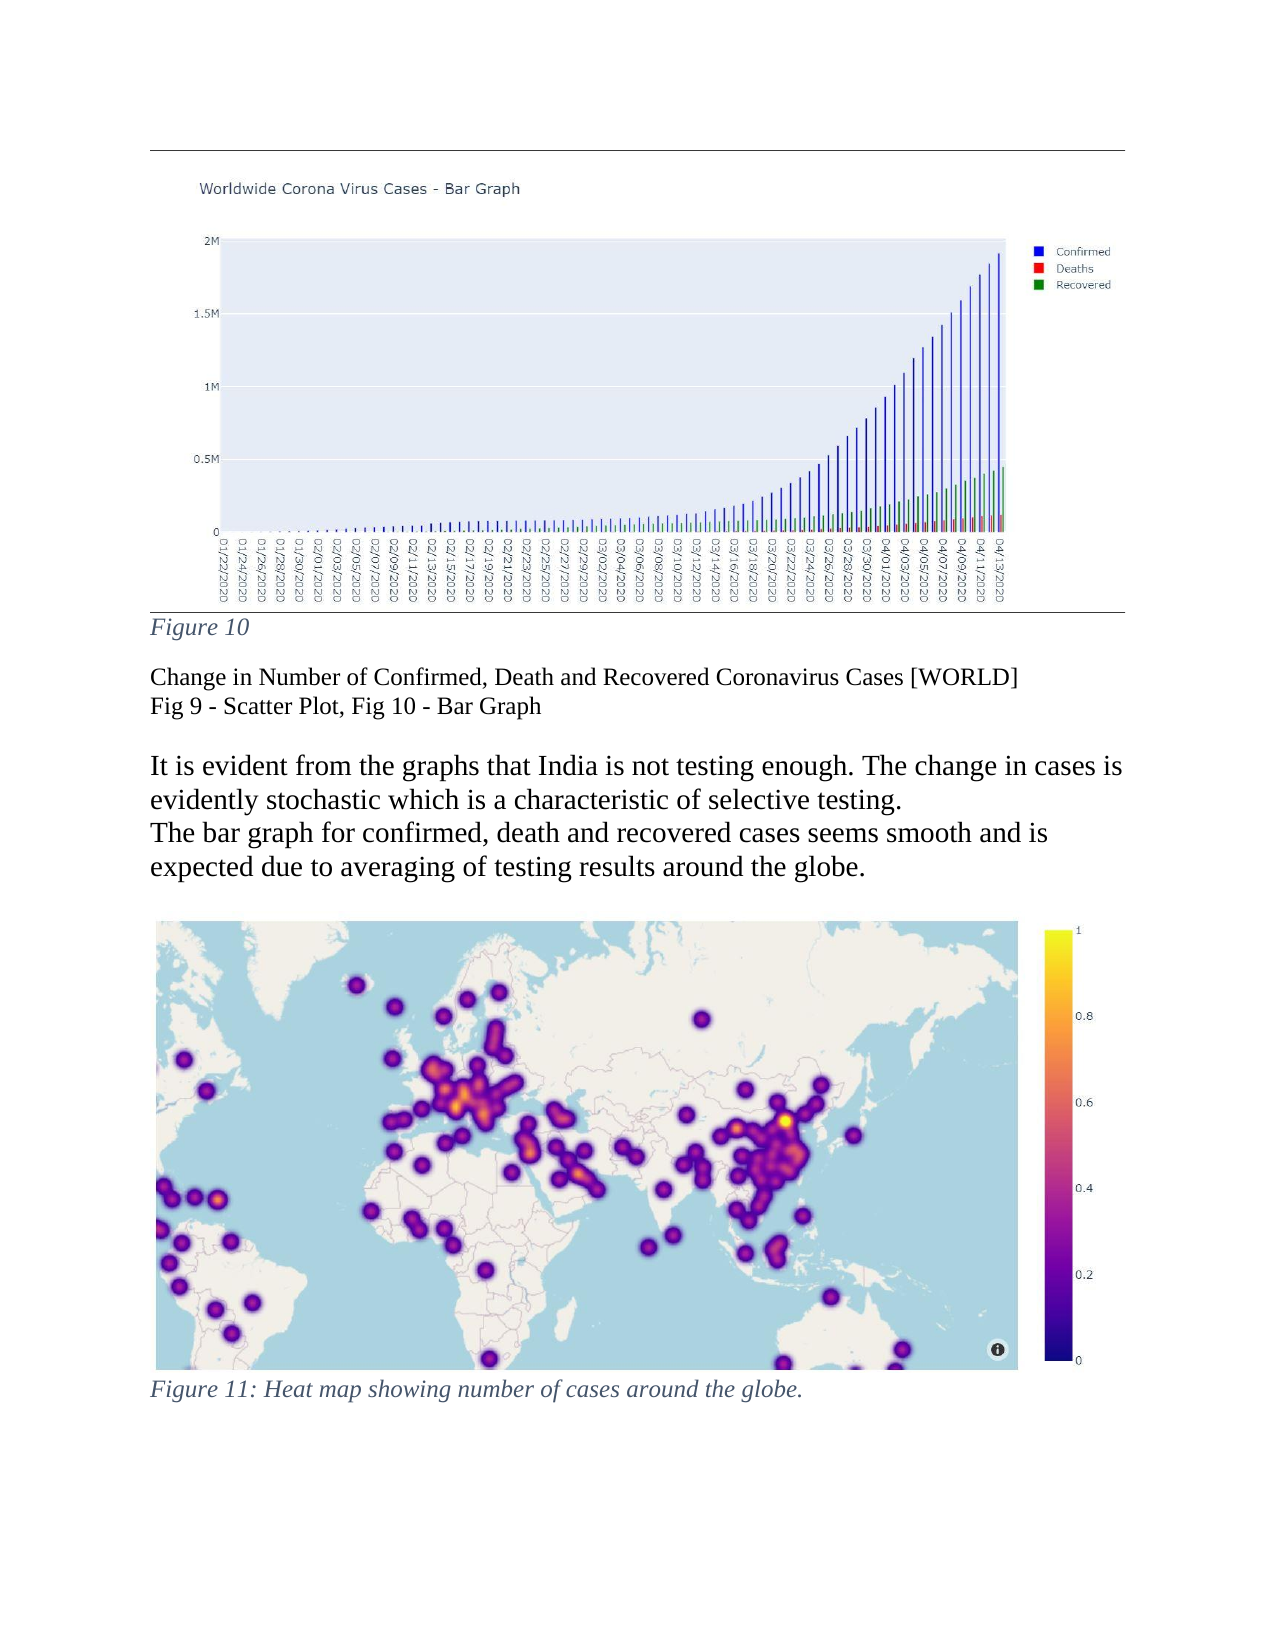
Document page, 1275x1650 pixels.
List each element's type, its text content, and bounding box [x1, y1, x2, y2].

text It is evident from the graphs that India is not testing enough. The change in cases is evidently stochastic which is a characteristic of selective testing. [150, 748, 1125, 815]
text Figure 10 [150, 613, 1125, 641]
picture [150, 150, 1125, 613]
picture [150, 911, 1100, 1374]
text Change in Number of Confirmed, Death and Recovered Coronavirus Cases [WORLD] [150, 662, 1125, 691]
text Figure 11: Heat map showing number of cases around the globe. [150, 1374, 1125, 1402]
text Fig 9 - Scatter Plot, Fig 10 - Bar Graph [150, 691, 1125, 719]
text The bar graph for confirmed, death and recovered cases seems smooth and is expected due to averaging of testing results around the globe. [150, 815, 1125, 882]
